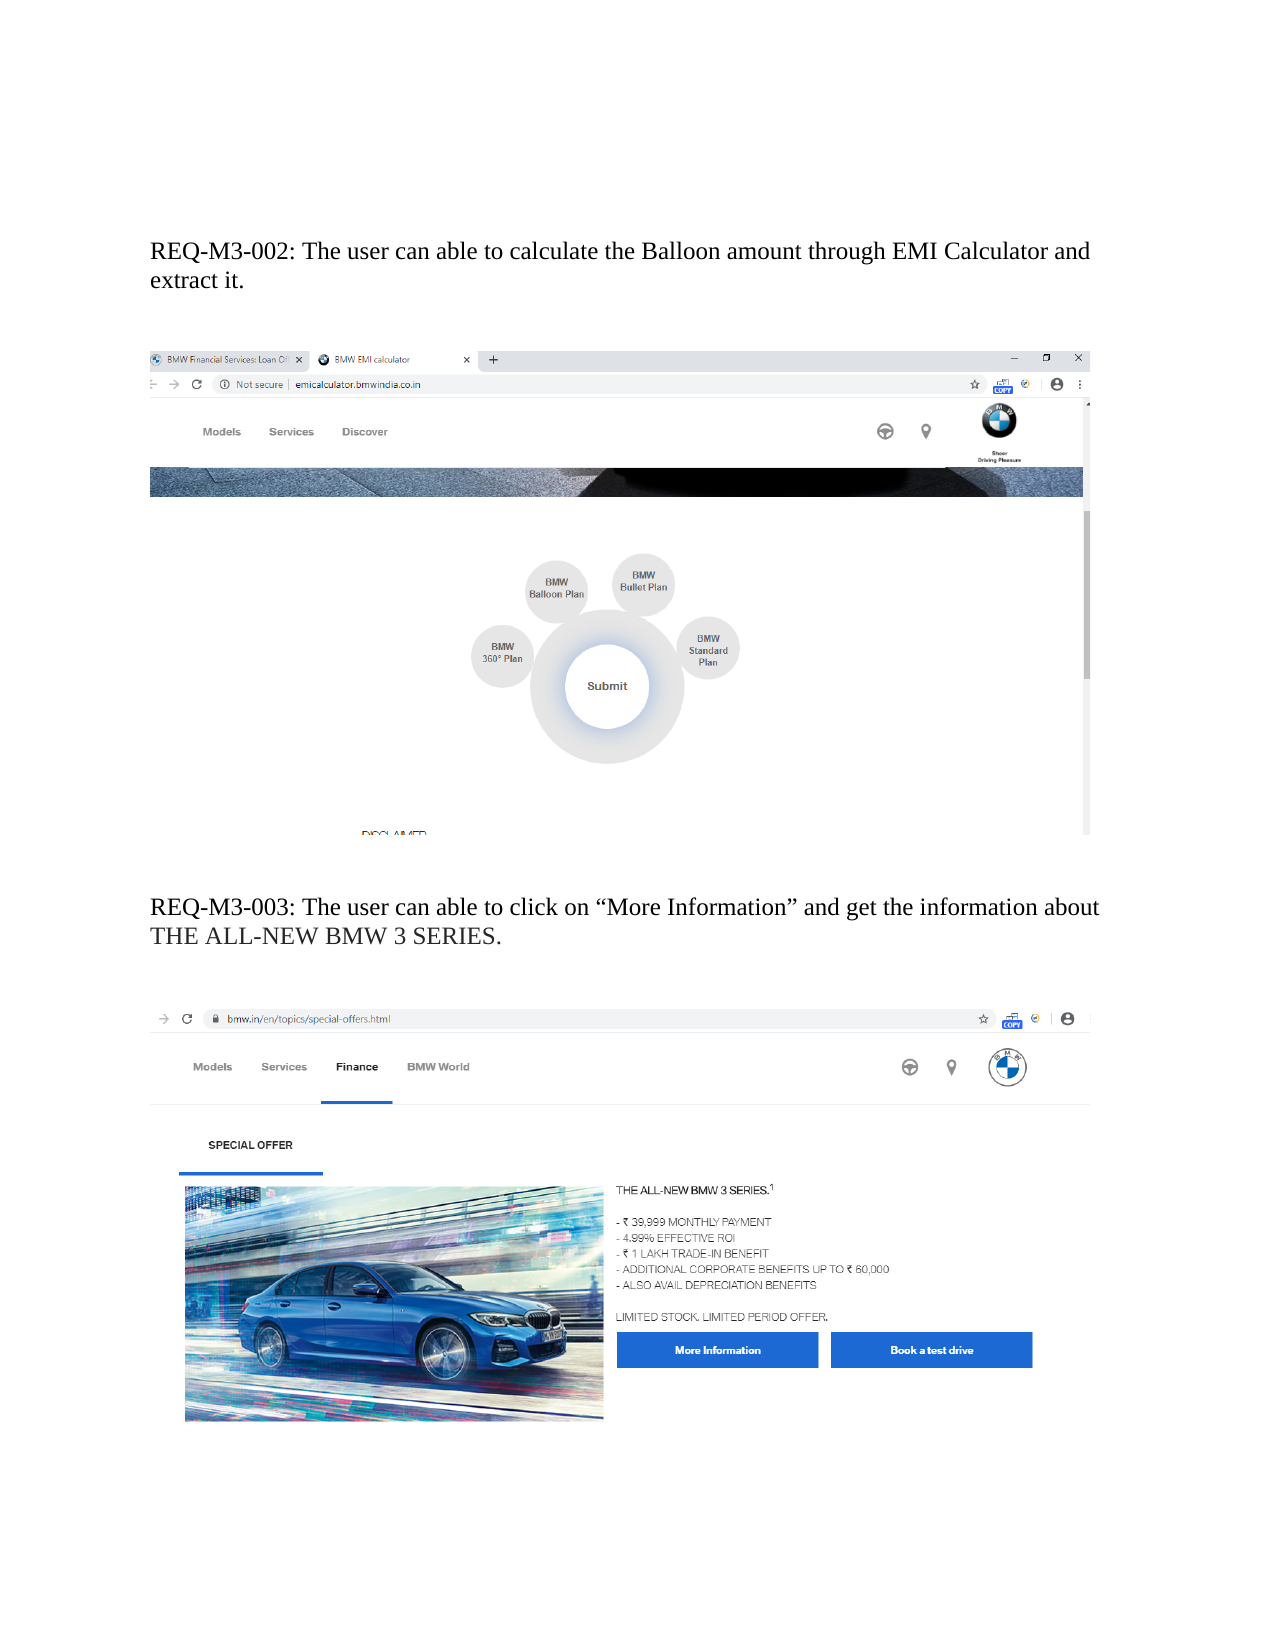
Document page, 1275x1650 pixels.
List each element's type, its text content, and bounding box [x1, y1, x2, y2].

text REQ-M3-003: The user can able to click on “More Information” and get the information about THE ALL-NEW BMW 3 SERIES. [150, 892, 1125, 950]
picture [150, 351, 1091, 835]
text REQ-M3-002: The user can able to calculate the Balloon amount through EMI Calculator and extract it. [150, 236, 1125, 294]
picture [150, 1007, 1091, 1475]
